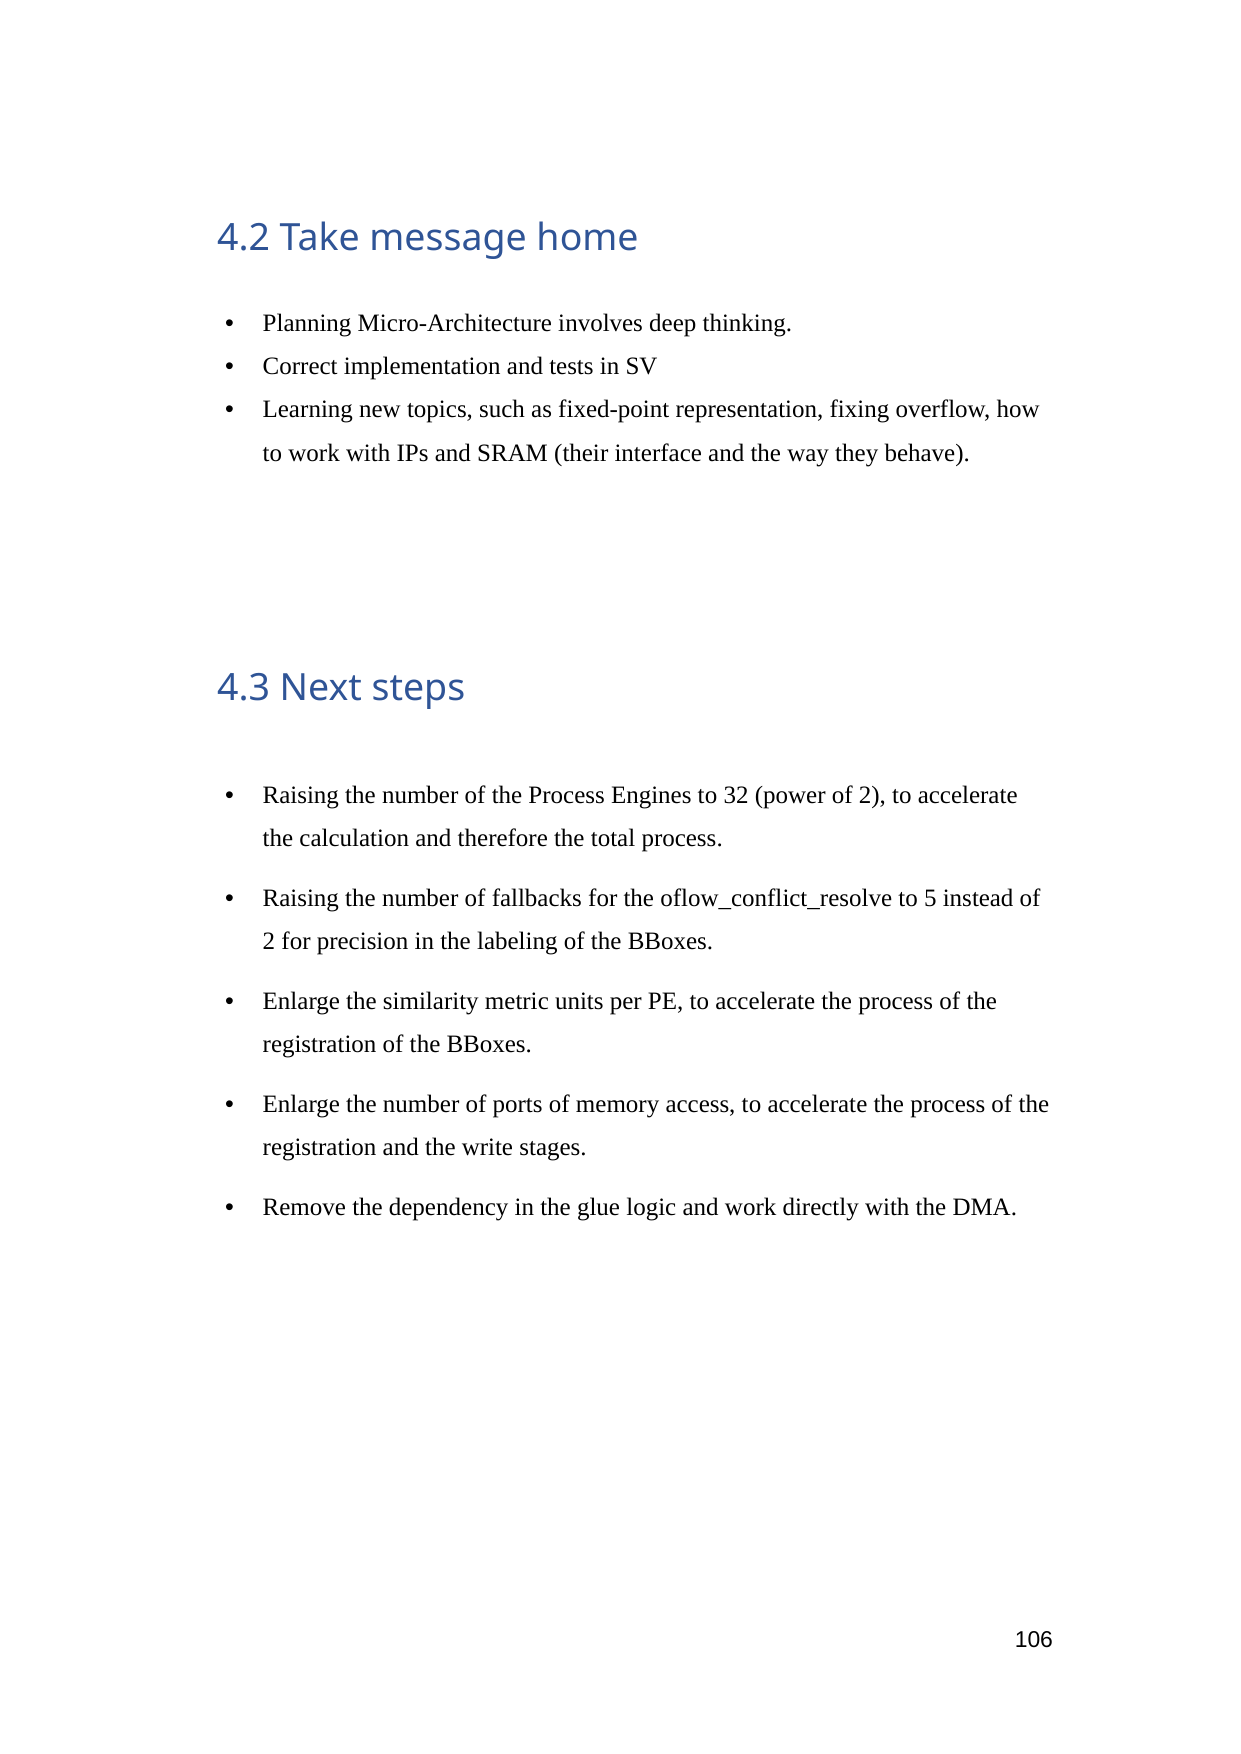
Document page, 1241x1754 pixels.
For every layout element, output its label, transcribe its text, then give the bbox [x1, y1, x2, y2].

subtitle 4.3 Next steps [187, 660, 1053, 711]
list Learning new topics, such as fixed-point representation, fixing overflow, how to work with IPs and SRAM (their interface and the way they behave). [225, 394, 1053, 466]
list Enlarge the number of ports of memory access, to accelerate the process of the registration and the write stages. [225, 1089, 1053, 1161]
list Raising the number of the Process Engines to 32 (power of 2), to accelerate the calculation and therefore the total process. [225, 780, 1053, 852]
list Raising the number of fallbacks for the oflow_conflict_resolve to 5 instead of 2 for precision in the labeling of the BBoxes. [225, 883, 1053, 955]
list Remove the dependency in the glue logic and work directly with the DMA. [225, 1192, 1053, 1221]
list Planning Micro-Architecture involves deep thinking. [225, 308, 1053, 337]
subtitle 4.2 Take message home [187, 210, 1053, 261]
list Correct implementation and tests in SV [225, 351, 1053, 380]
list Enlarge the similarity metric units per PE, to accelerate the process of the registration of the BBoxes. [225, 986, 1053, 1058]
